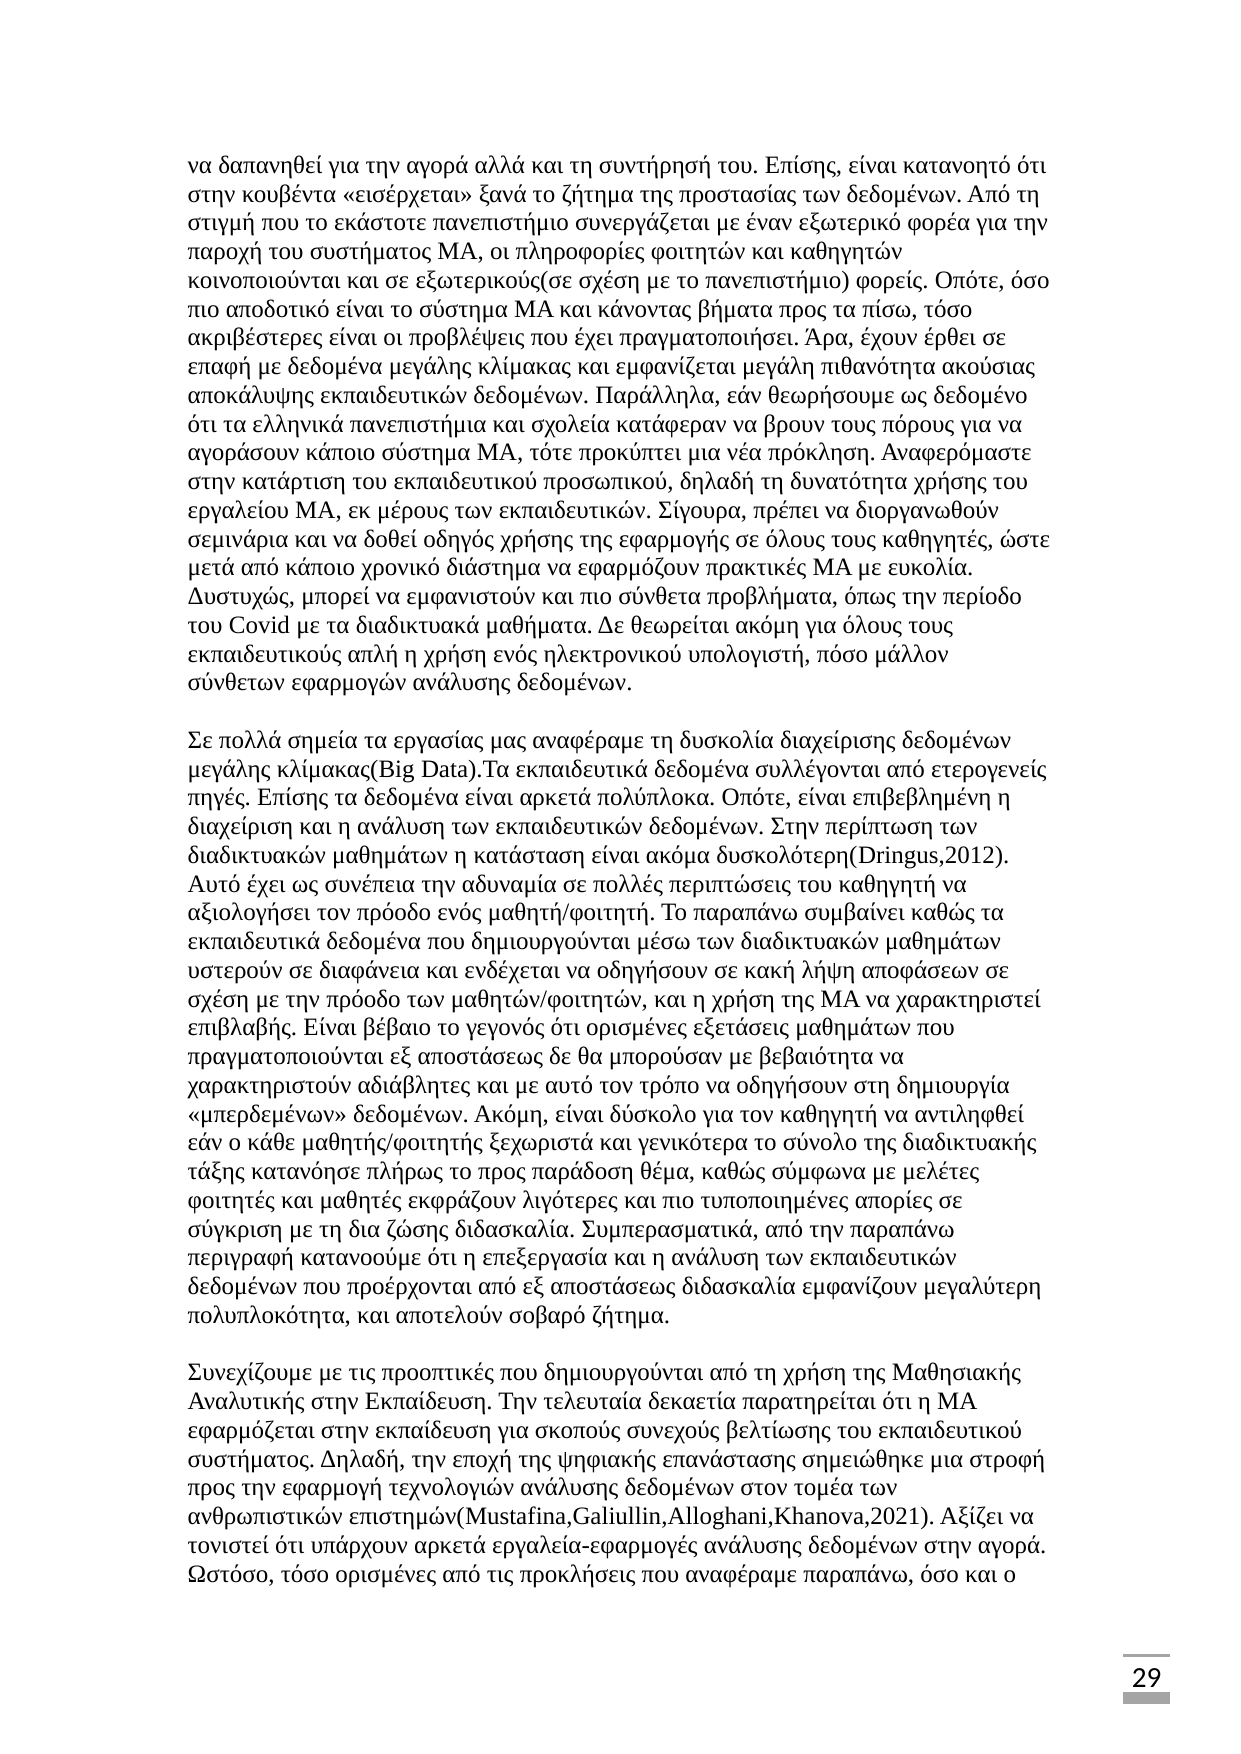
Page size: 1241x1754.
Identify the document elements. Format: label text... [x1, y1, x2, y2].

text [187, 1357, 1053, 1587]
text Σε πολλά σημεία τα εργασίας μας αναφέραμε τη δυσκολία διαχείρισης δεδομένων μεγάλης κλίμακας(Big Data).Τα εκπαιδευτικά δεδομένα συλλέγονται από ετερογενείς πηγές. Επίσης τα δεδομένα είναι αρκετά πολύπλοκα. Οπότε, είναι επιβεβλημένη η διαχείριση και η ανάλυση των εκπαιδευτικών δεδομένων. Στην περίπτωση των διαδικτυακών μαθημάτων η κατάσταση είναι ακόμα δυσκολότερη(Dringus,2012). Αυτό έχει ως συνέπεια την αδυναμία σε πολλές περιπτώσεις του καθηγητή να αξιολογήσει τον πρόοδο ενός μαθητή/φοιτητή. Το παραπάνω συμβαίνει καθώς τα εκπαιδευτικά δεδομένα που δημιουργούνται μέσω των διαδικτυακών μαθημάτων υστερούν σε διαφάνεια και ενδέχεται να οδηγήσουν σε κακή λήψη αποφάσεων σε σχέση με την πρόοδο των μαθητών/φοιτητών, και η χρήση της ΜΑ να χαρακτηριστεί επιβλαβής. Είναι βέβαιο το γεγονός ότι ορισμένες εξετάσεις μαθημάτων που πραγματοποιούνται εξ αποστάσεως δε θα μπορούσαν με βεβαιότητα να χαρακτηριστούν αδιάβλητες και με αυτό τον τρόπο να οδηγήσουν στη δημιουργία «μπερδεμένων» δεδομένων. Ακόμη, είναι δύσκολο για τον καθηγητή να αντιληφθεί εάν ο κάθε μαθητής/φοιτητής ξεχωριστά και γενικότερα το σύνολο της διαδικτυακής τάξης κατανόησε πλήρως το προς παράδοση θέμα, καθώς σύμφωνα με μελέτες φοιτητές και μαθητές εκφράζουν λιγότερες και πιο τυποποιημένες απορίες σε σύγκριση με τη δια ζώσης διδασκαλία. Συμπερασματικά, από την παραπάνω περιγραφή κατανοούμε ότι η επεξεργασία και η ανάλυση των εκπαιδευτικών δεδομένων που προέρχονται από εξ αποστάσεως διδασκαλία εμφανίζουν μεγαλύτερη πολυπλοκότητα, και αποτελούν σοβαρό ζήτημα. [187, 725, 1053, 1329]
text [187, 150, 1053, 696]
